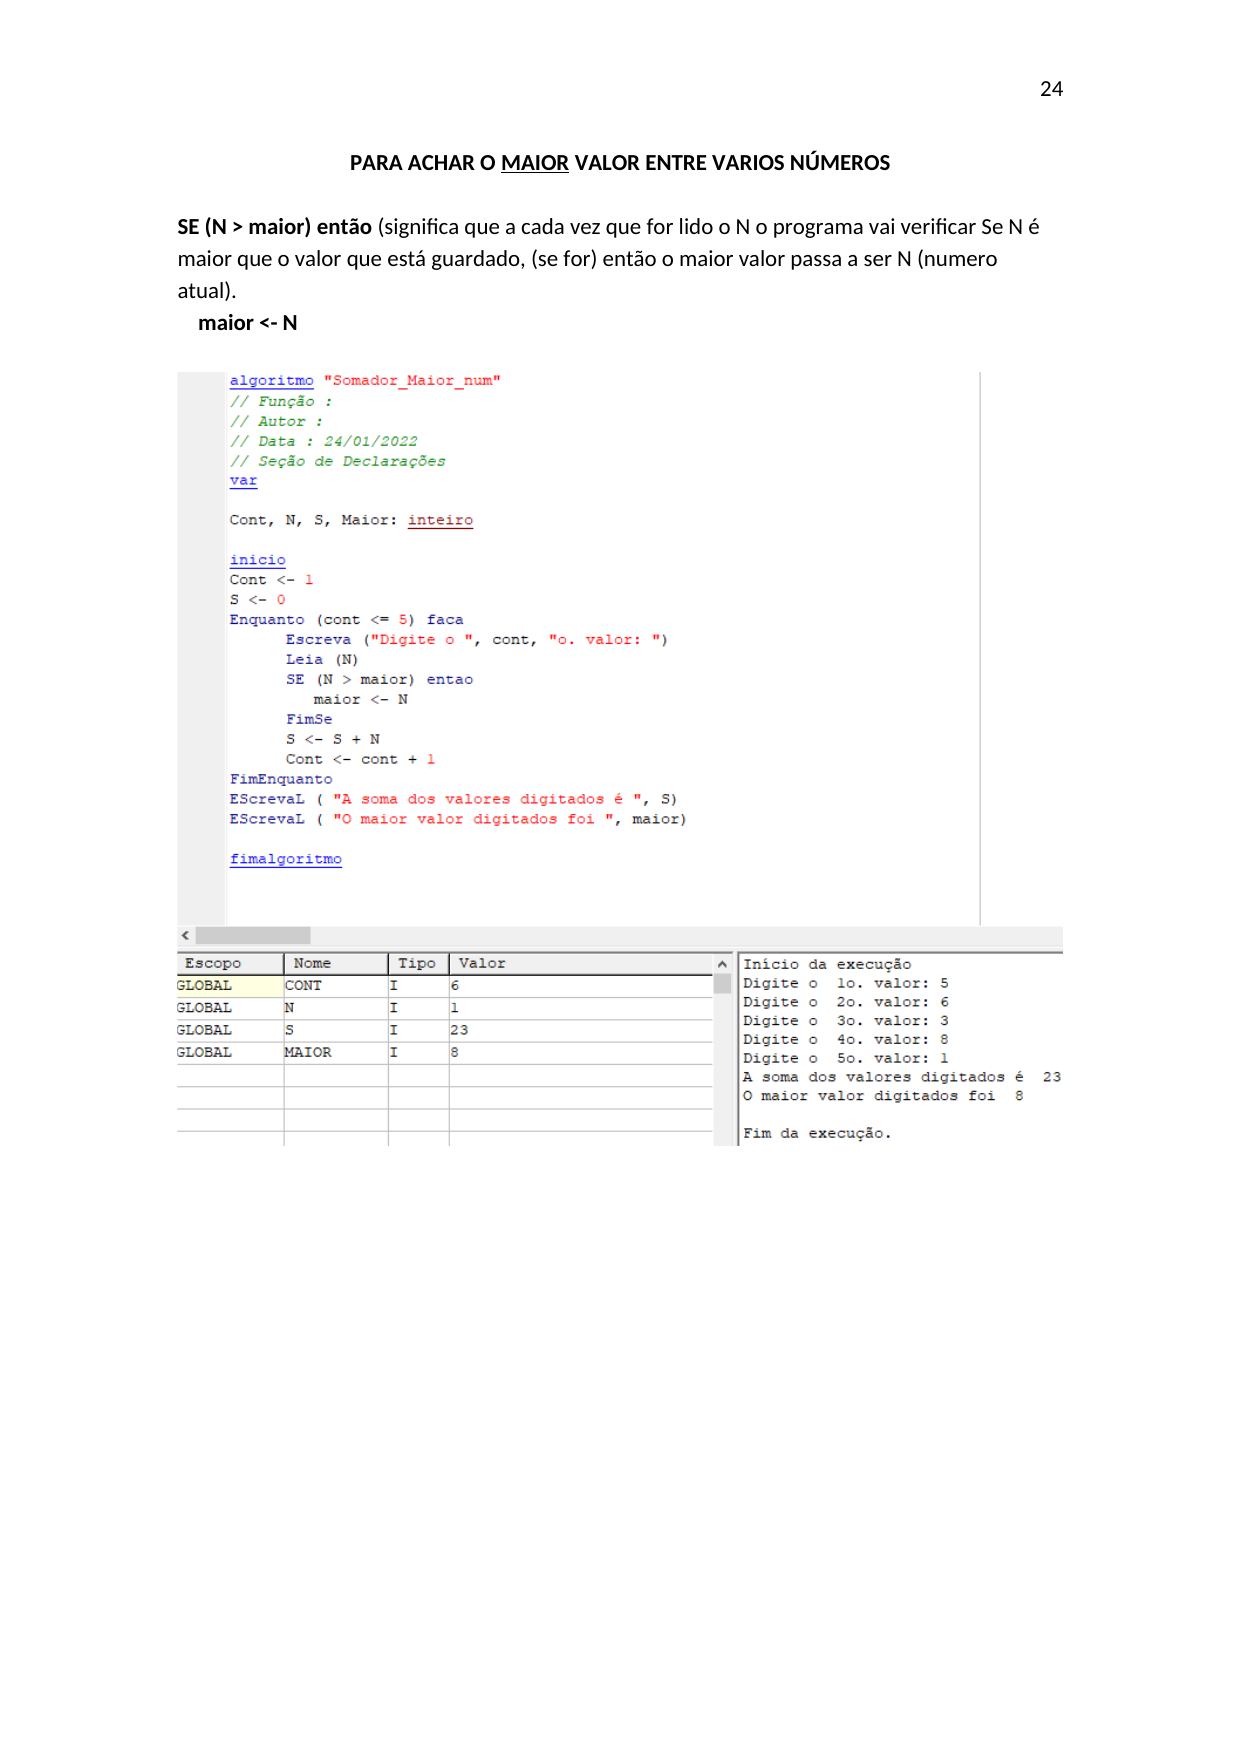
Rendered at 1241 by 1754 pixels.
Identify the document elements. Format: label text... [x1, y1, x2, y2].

text maior <- N [177, 308, 1063, 337]
text SE (N > maior) então (significa que a cada vez que for lido o N o programa vai verificar Se N é maior que o valor que está guardado, (se for) então o maior valor passa a ser N (numero atual). [177, 212, 1063, 304]
text PARA ACHAR O MAIOR VALOR ENTRE VARIOS NÚMEROS [177, 148, 1063, 176]
picture [177, 372, 1063, 1146]
